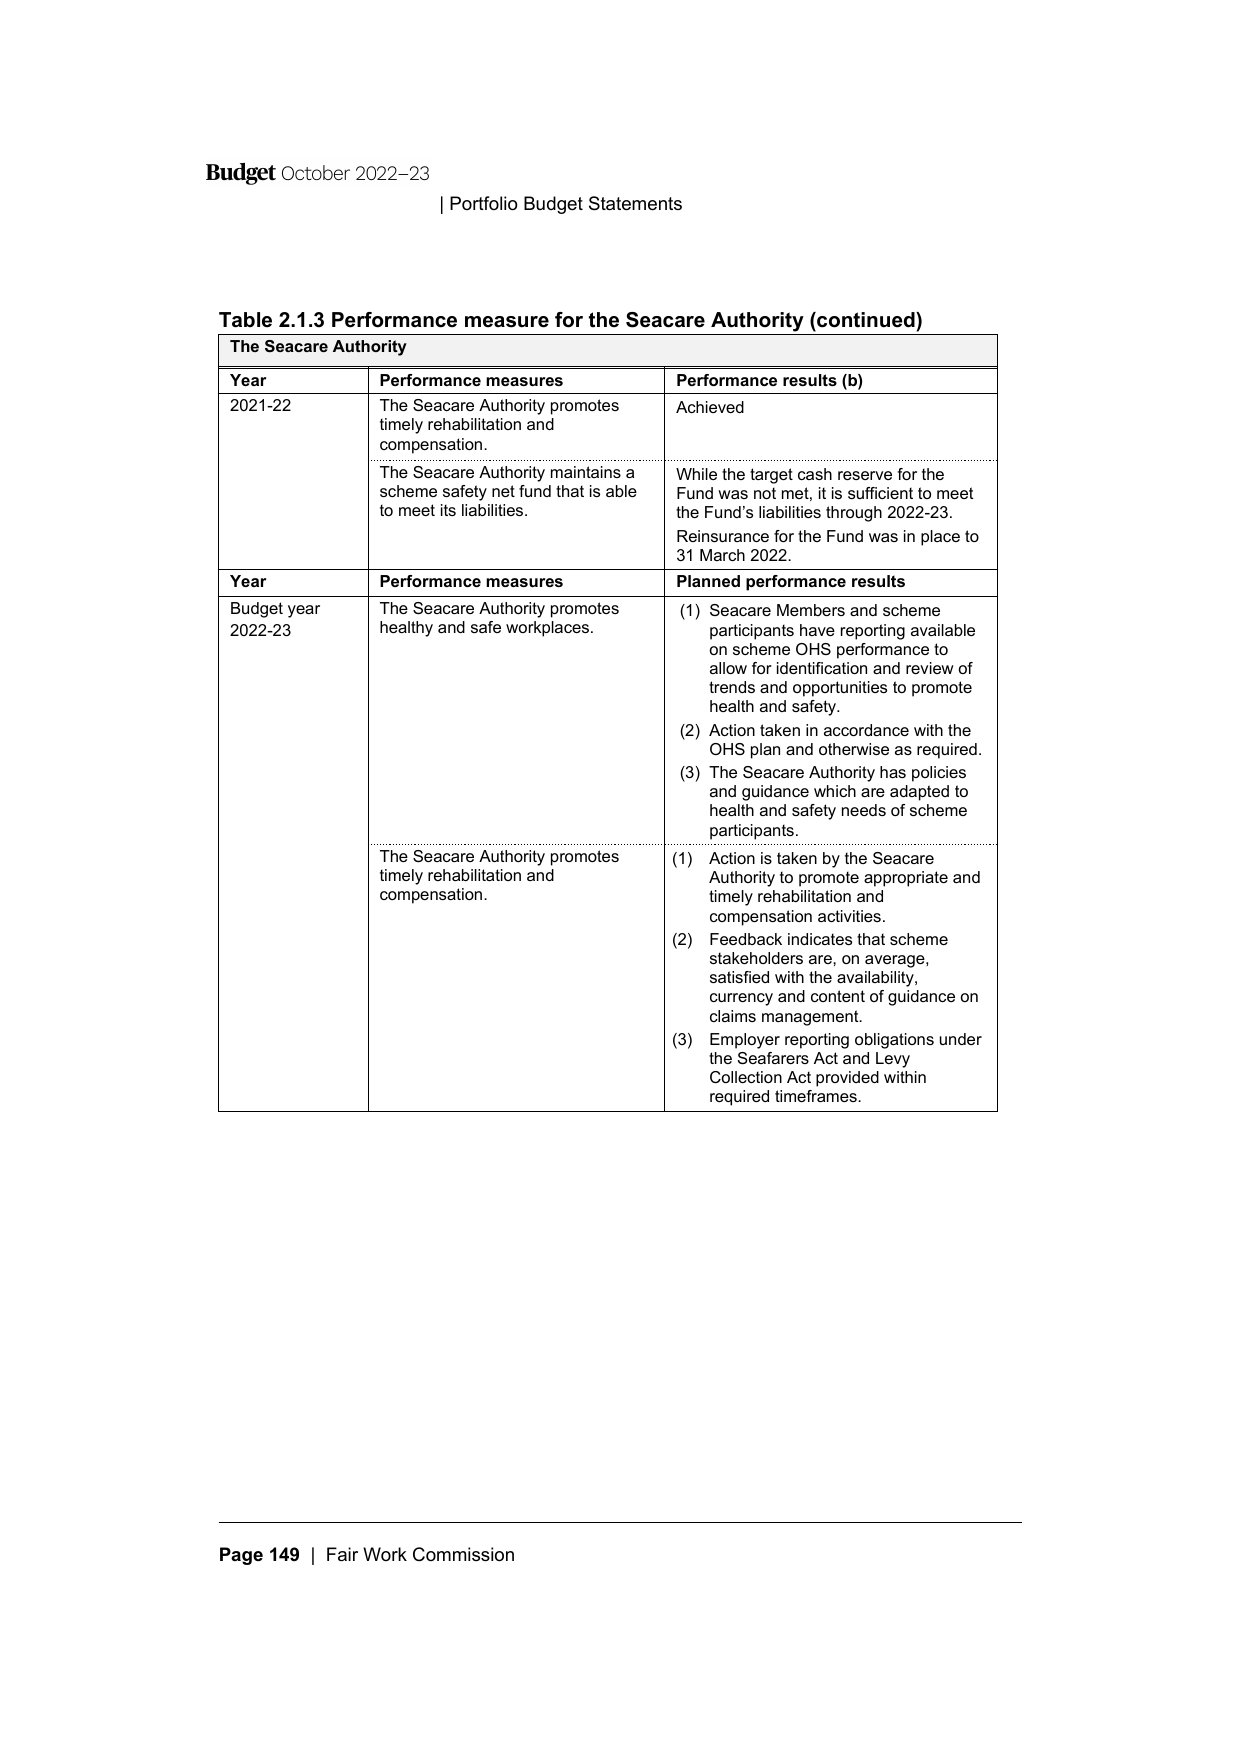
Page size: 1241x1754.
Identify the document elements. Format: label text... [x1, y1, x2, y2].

table_cell Year [219, 369, 368, 393]
table_cell Achieved [665, 394, 997, 460]
table_cell [219, 460, 368, 569]
table_cell Budget year 2022-23 [219, 597, 368, 1111]
table_cell Year [219, 570, 368, 596]
table_cell The Seacare Authority promotes healthy and safe workplaces. [369, 597, 664, 844]
table_cell Performance measures [369, 369, 664, 393]
subtitle Table 2.1.3 Performance measure for the Seacare Authority (continued) [218, 308, 1022, 332]
table_cell 2021-22 [219, 394, 368, 460]
table_cell The Seacare Authority promotes timely rehabilitation and compensation. [369, 394, 664, 460]
table_header The Seacare Authority [219, 335, 997, 366]
table_cell Action is taken by the Seacare Authority to promote appropriate and timely rehabilitation and compensation activities. Feedback indicates that scheme stakeholders are, on average, satisfied with the availability, currency and content of guidance on claims management. Employer reporting obligations under the Seafarers Act and Levy Collection Act provided within required timeframes. [665, 844, 997, 1111]
table_cell The Seacare Authority promotes timely rehabilitation and compensation. [369, 844, 664, 1111]
table_cell Performance measures [369, 570, 664, 596]
table_cell While the target cash reserve for the Fund was not met, it is sufficient to meet the Fund’s liabilities through 2022-23. Reinsurance for the Fund was in place to 31 March 2022. [665, 460, 997, 569]
table_cell Seacare Members and scheme participants have reporting available on scheme OHS performance to allow for identification and review of trends and opportunities to promote health and safety. Action taken in accordance with the OHS plan and otherwise as required. The Seacare Authority has policies and guidance which are adapted to health and safety needs of scheme participants. [665, 597, 997, 844]
table_cell Performance results (b) [665, 369, 997, 393]
table_cell Planned performance results [665, 570, 997, 596]
table_cell The Seacare Authority maintains a scheme safety net fund that is able to meet its liabilities. [369, 460, 664, 569]
picture [206, 157, 429, 186]
